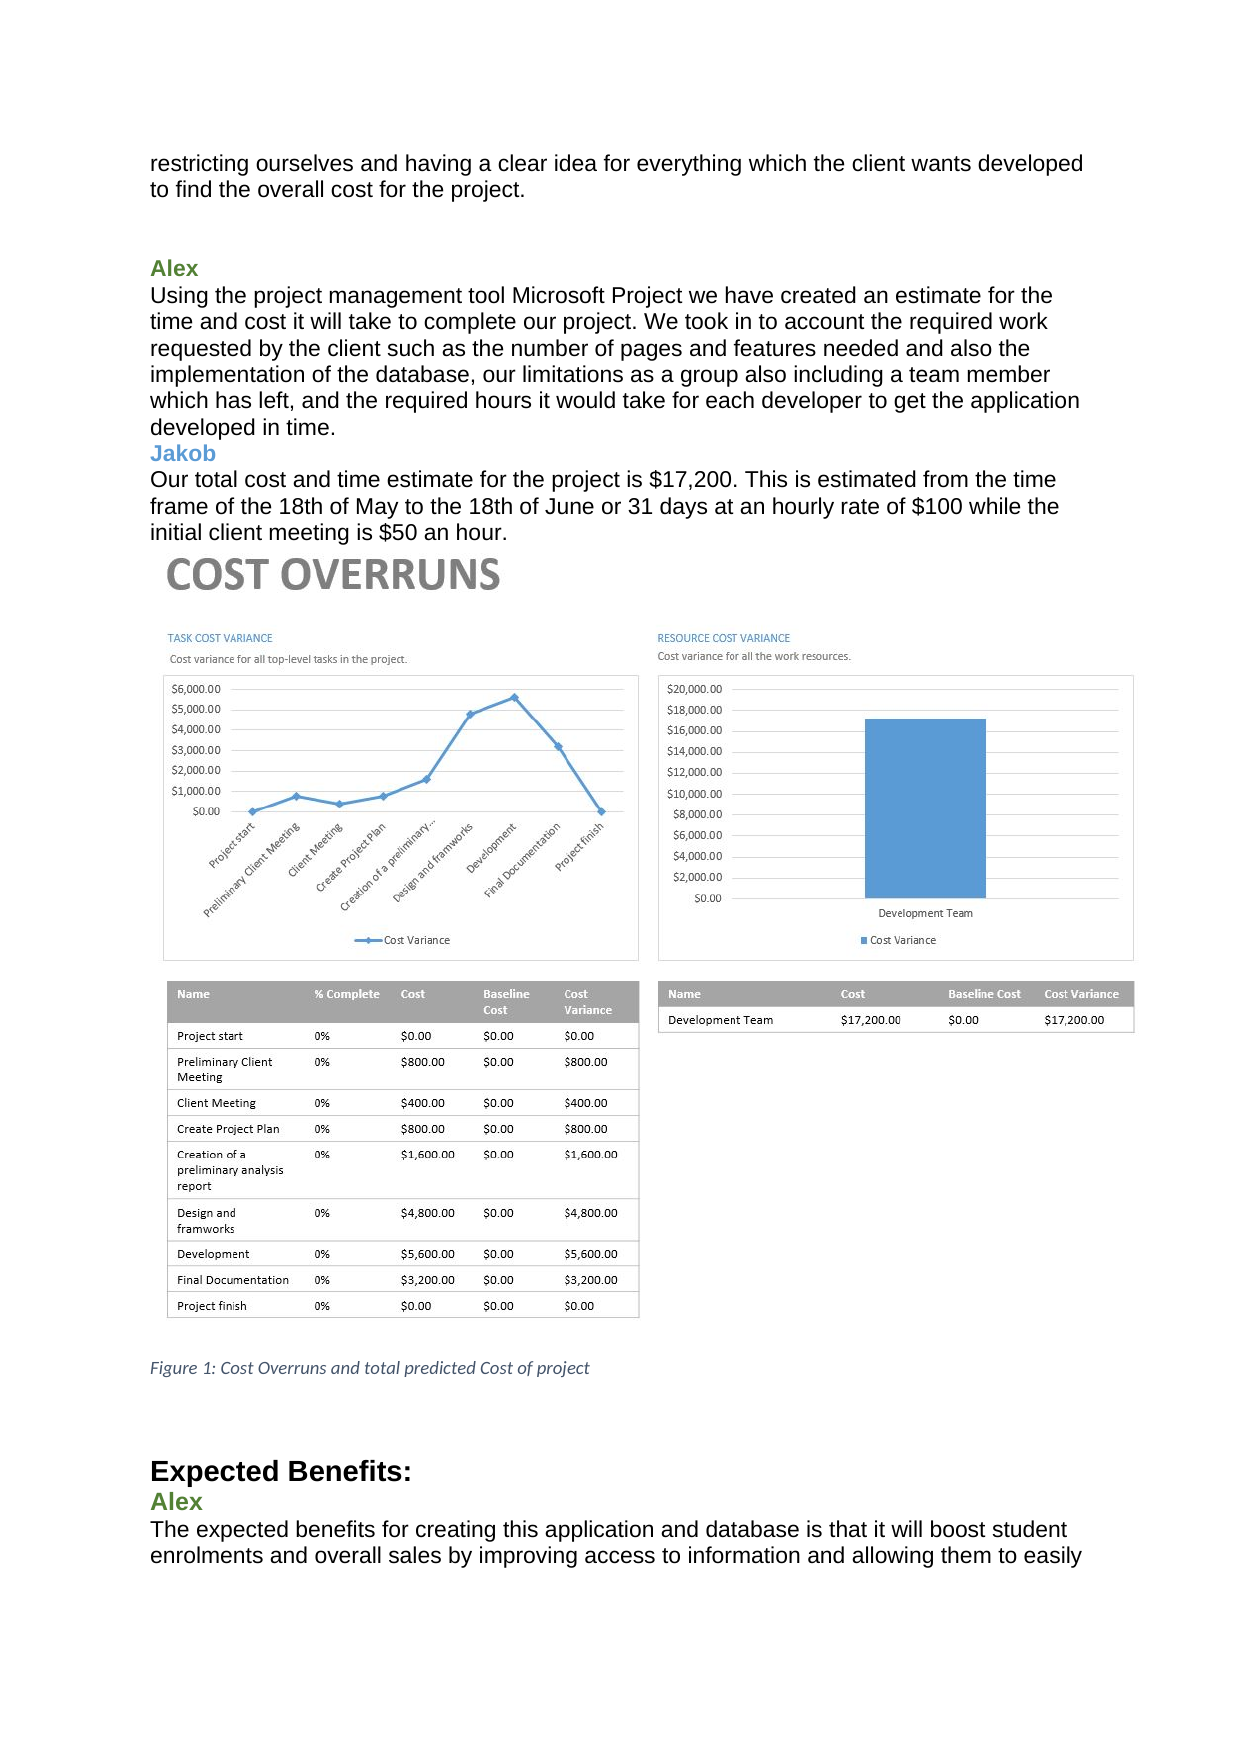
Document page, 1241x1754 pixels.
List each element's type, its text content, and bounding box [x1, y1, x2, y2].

picture [150, 545, 1149, 1332]
text Alex [150, 255, 1090, 282]
text Figure 1: Cost Overruns and total predicted Cost of project [150, 1356, 1090, 1379]
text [150, 150, 1090, 203]
text Expected Benefits: [150, 1454, 1090, 1487]
text Alex [150, 1487, 1090, 1516]
text Using the project management tool Microsoft Project we have created an estimate for the time and cost it will take to complete our project. We took in to account the required work requested by the client such as the number of pages and features needed and also the implementation of the database, our limitations as a group also including a team member which has left, and the required hours it would take for each developer to get the application developed in time. [150, 282, 1090, 440]
text Jakob [150, 440, 1090, 466]
text Our total cost and time estimate for the project is $17,200. This is estimated from the time frame of the 18th of May to the 18th of June or 31 days at an hourly rate of $100 while the initial client meeting is $50 an hour. [150, 466, 1090, 545]
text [150, 1516, 1090, 1569]
